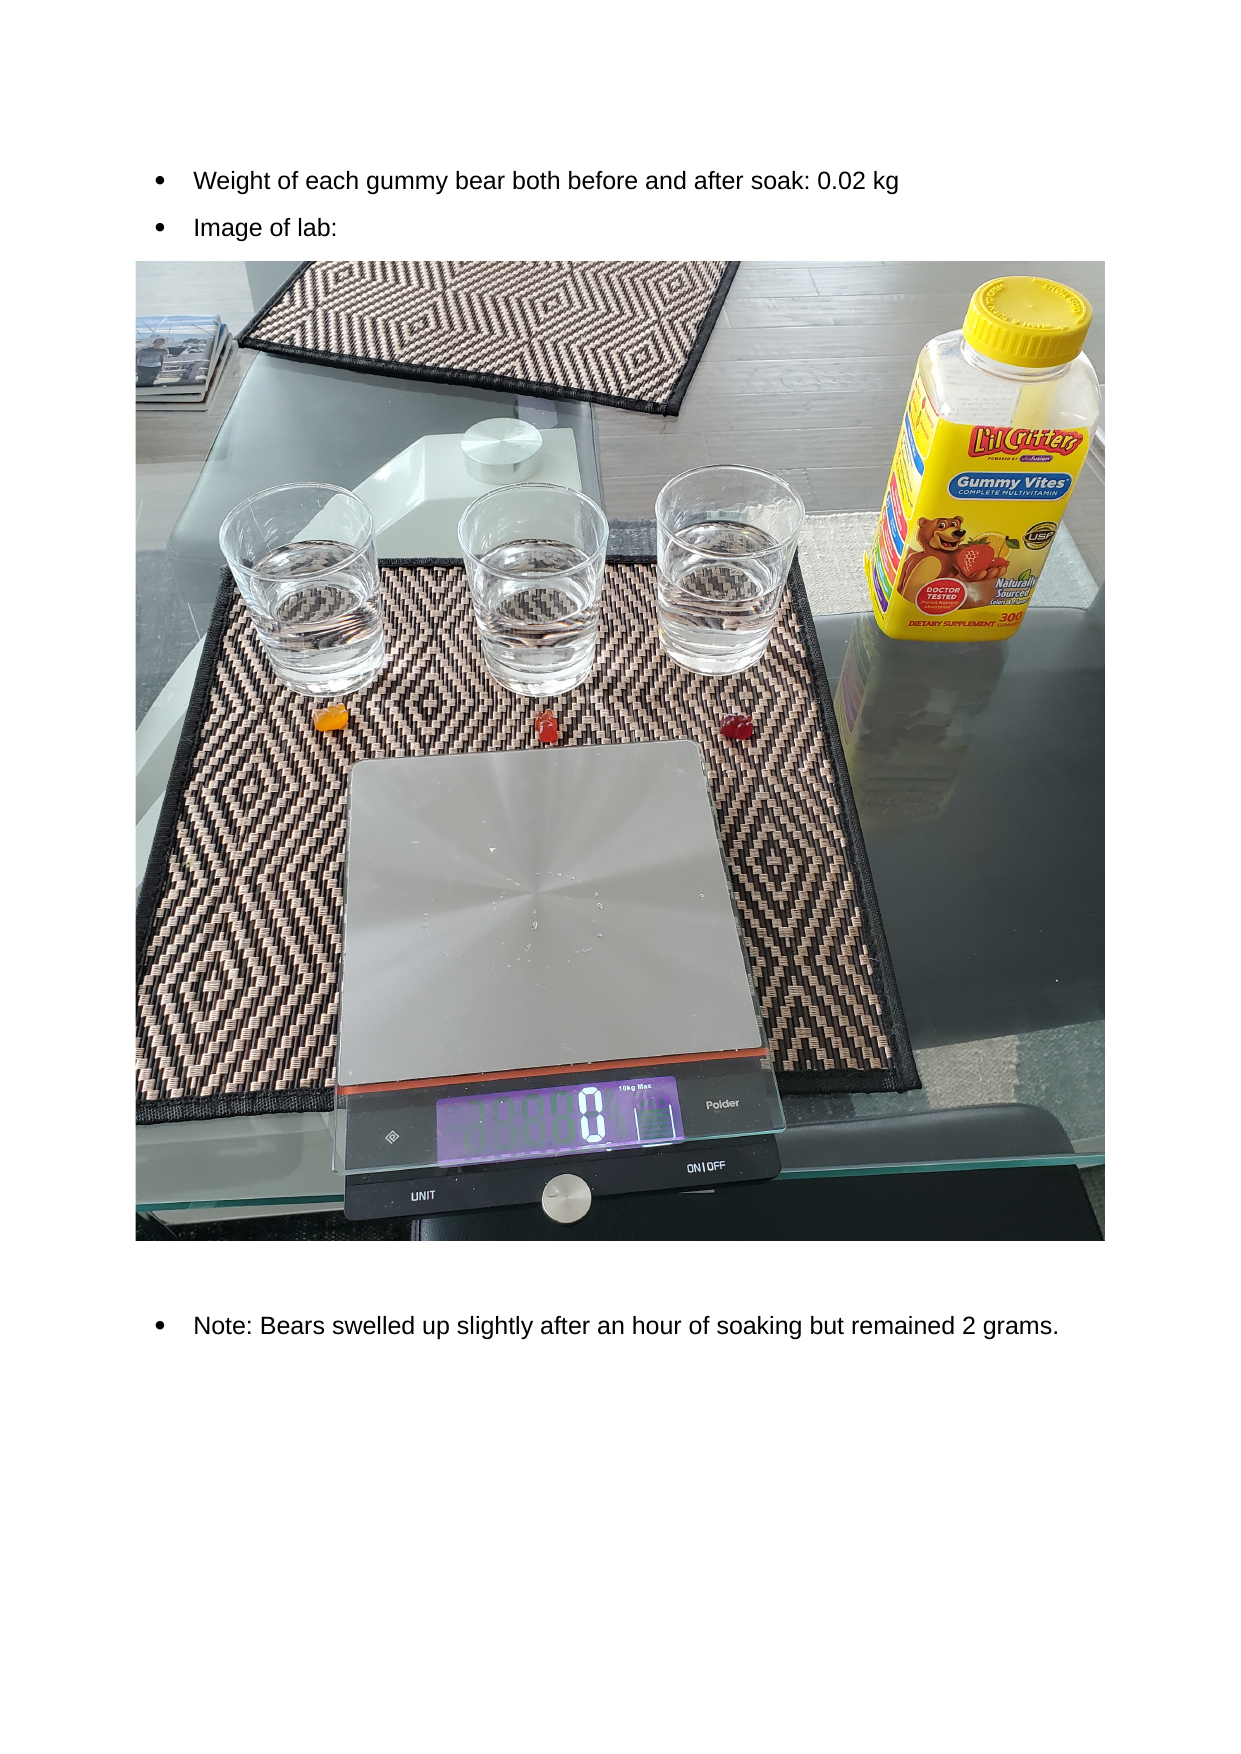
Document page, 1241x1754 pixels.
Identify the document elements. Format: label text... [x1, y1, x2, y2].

list Weight of each gummy bear both before and after soak: 0.02 kg [156, 166, 1122, 194]
list Image of lab: [156, 213, 1122, 242]
picture [135, 261, 1105, 1241]
list Note: Bears swelled up slightly after an hour of soaking but remained 2 grams. [156, 1311, 1122, 1340]
